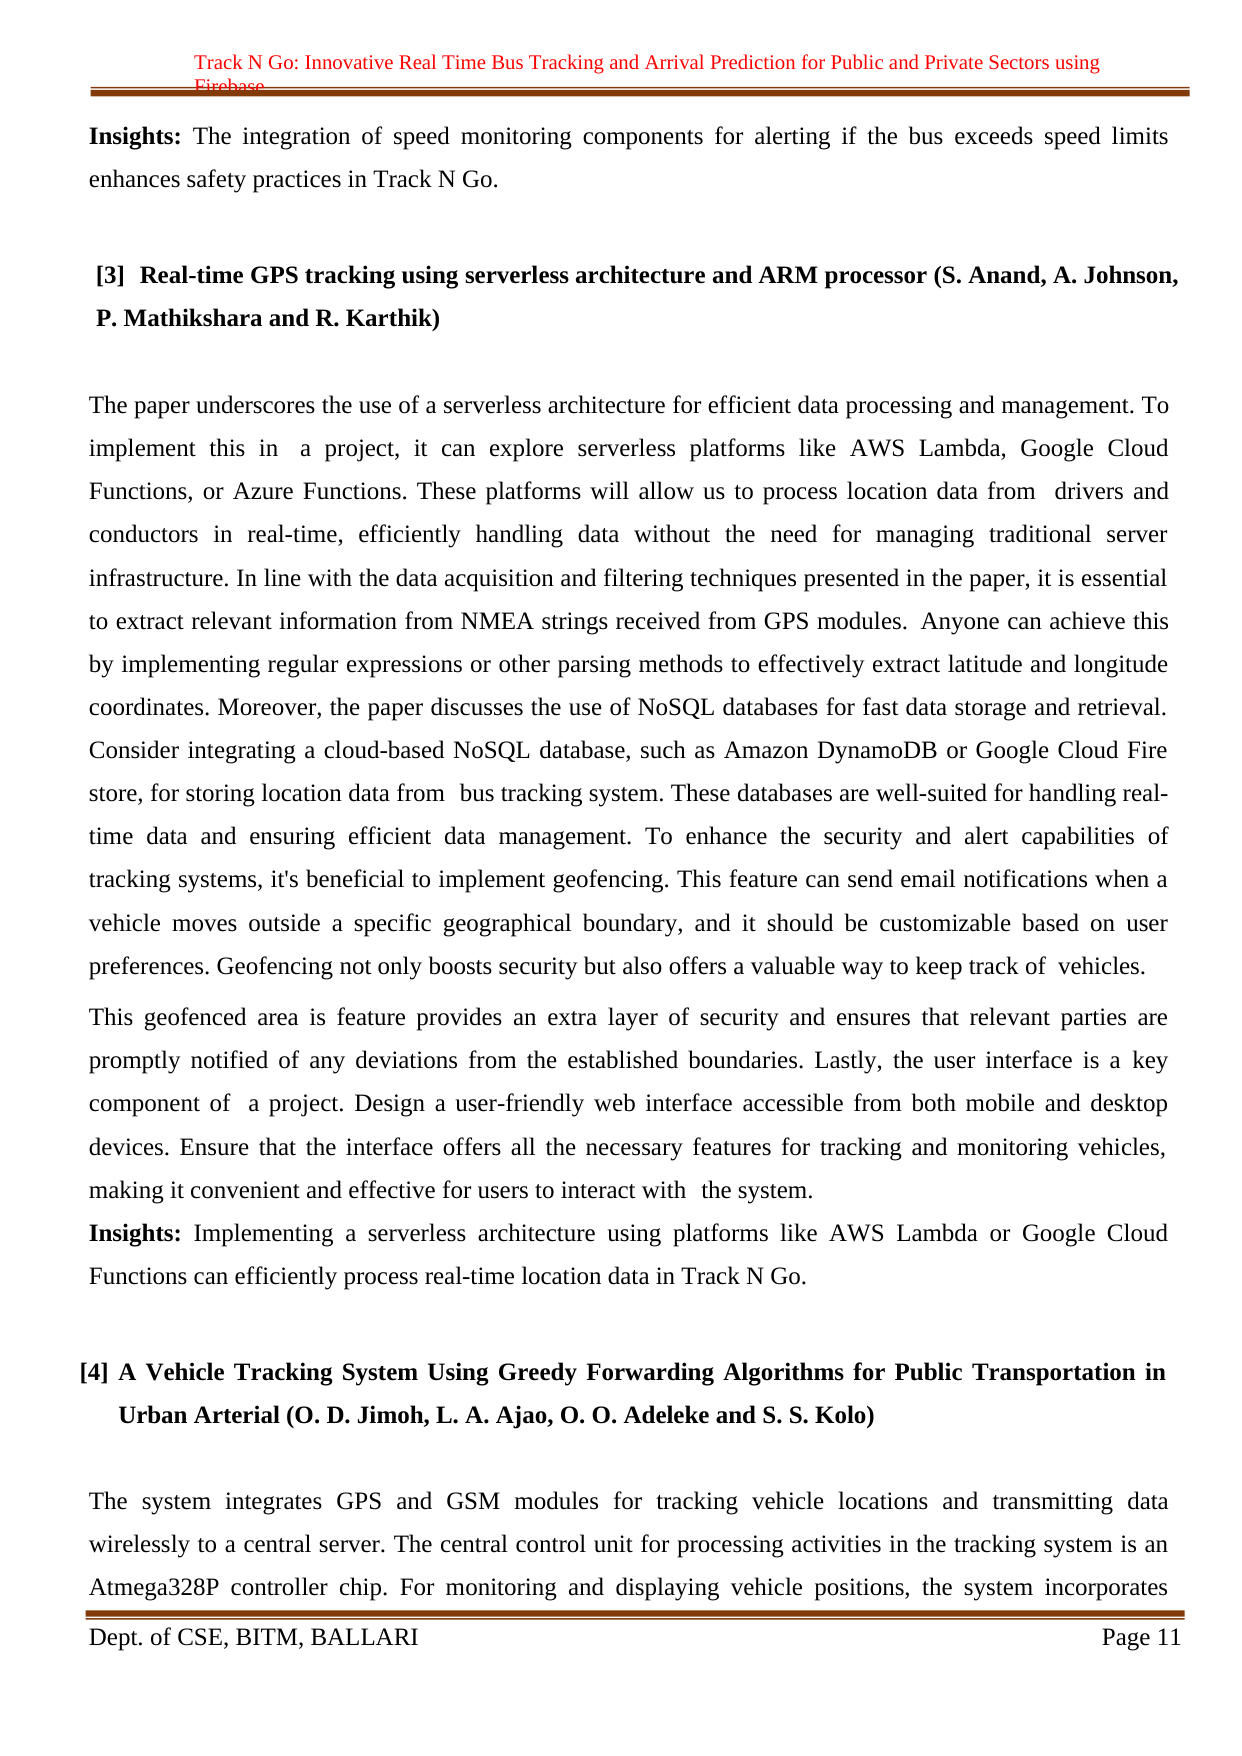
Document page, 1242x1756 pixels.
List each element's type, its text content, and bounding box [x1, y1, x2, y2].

text Insights: The integration of speed monitoring components for alerting if the bus exceeds speed limits enhances safety practices in Track N Go. [89, 121, 1169, 193]
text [89, 1486, 1169, 1601]
text The paper underscores the use of a serverless architecture for efficient data processing and management. To implement this in a project, it can explore serverless platforms like AWS Lambda, Google Cloud Functions, or Azure Functions. These platforms will allow us to process location data from drivers and conductors in real-time, efficiently handling data without the need for managing traditional server infrastructure. In line with the data acquisition and filtering techniques presented in the paper, it is essential to extract relevant information from NMEA strings received from GPS modules. Anyone can achieve this by implementing regular expressions or other parsing methods to effectively extract latitude and longitude coordinates. Moreover, the paper discusses the use of NoSQL databases for fast data storage and retrieval. Consider integrating a cloud-based NoSQL database, such as Amazon DynamoDB or Google Cloud Fire store, for storing location data from bus tracking system. These databases are well-suited for handling real-time data and ensuring efficient data management. To enhance the security and alert capabilities of tracking systems, it's beneficial to implement geofencing. This feature can send email notifications when a vehicle moves outside a specific geographical boundary, and it should be customizable based on user preferences. Geofencing not only boosts security but also offers a valuable way to keep track of vehicles. [89, 390, 1169, 979]
subtitle A Vehicle Tracking System Using Greedy Forwarding Algorithms for Public Transportation in Urban Arterial (O. D. Jimoh, L. A. Ajao, O. O. Adeleke and S. S. Kolo) [79, 1357, 1167, 1428]
text Insights: Implementing a serverless architecture using platforms like AWS Lambda or Google Cloud Functions can efficiently process real-time location data in Track N Go. [89, 1218, 1169, 1290]
text This geofenced area is feature provides an extra layer of security and ensures that relevant parties are promptly notified of any deviations from the established boundaries. Lastly, the user interface is a key component of a project. Design a user-friendly web interface accessible from both mobile and desktop devices. Ensure that the interface offers all the necessary features for tracking and monitoring vehicles, making it convenient and effective for users to interact with the system. [89, 1002, 1168, 1203]
subtitle Real-time GPS tracking using serverless architecture and ARM processor (S. Anand, A. Johnson, P. Mathikshara and R. Karthik) [96, 260, 1192, 332]
